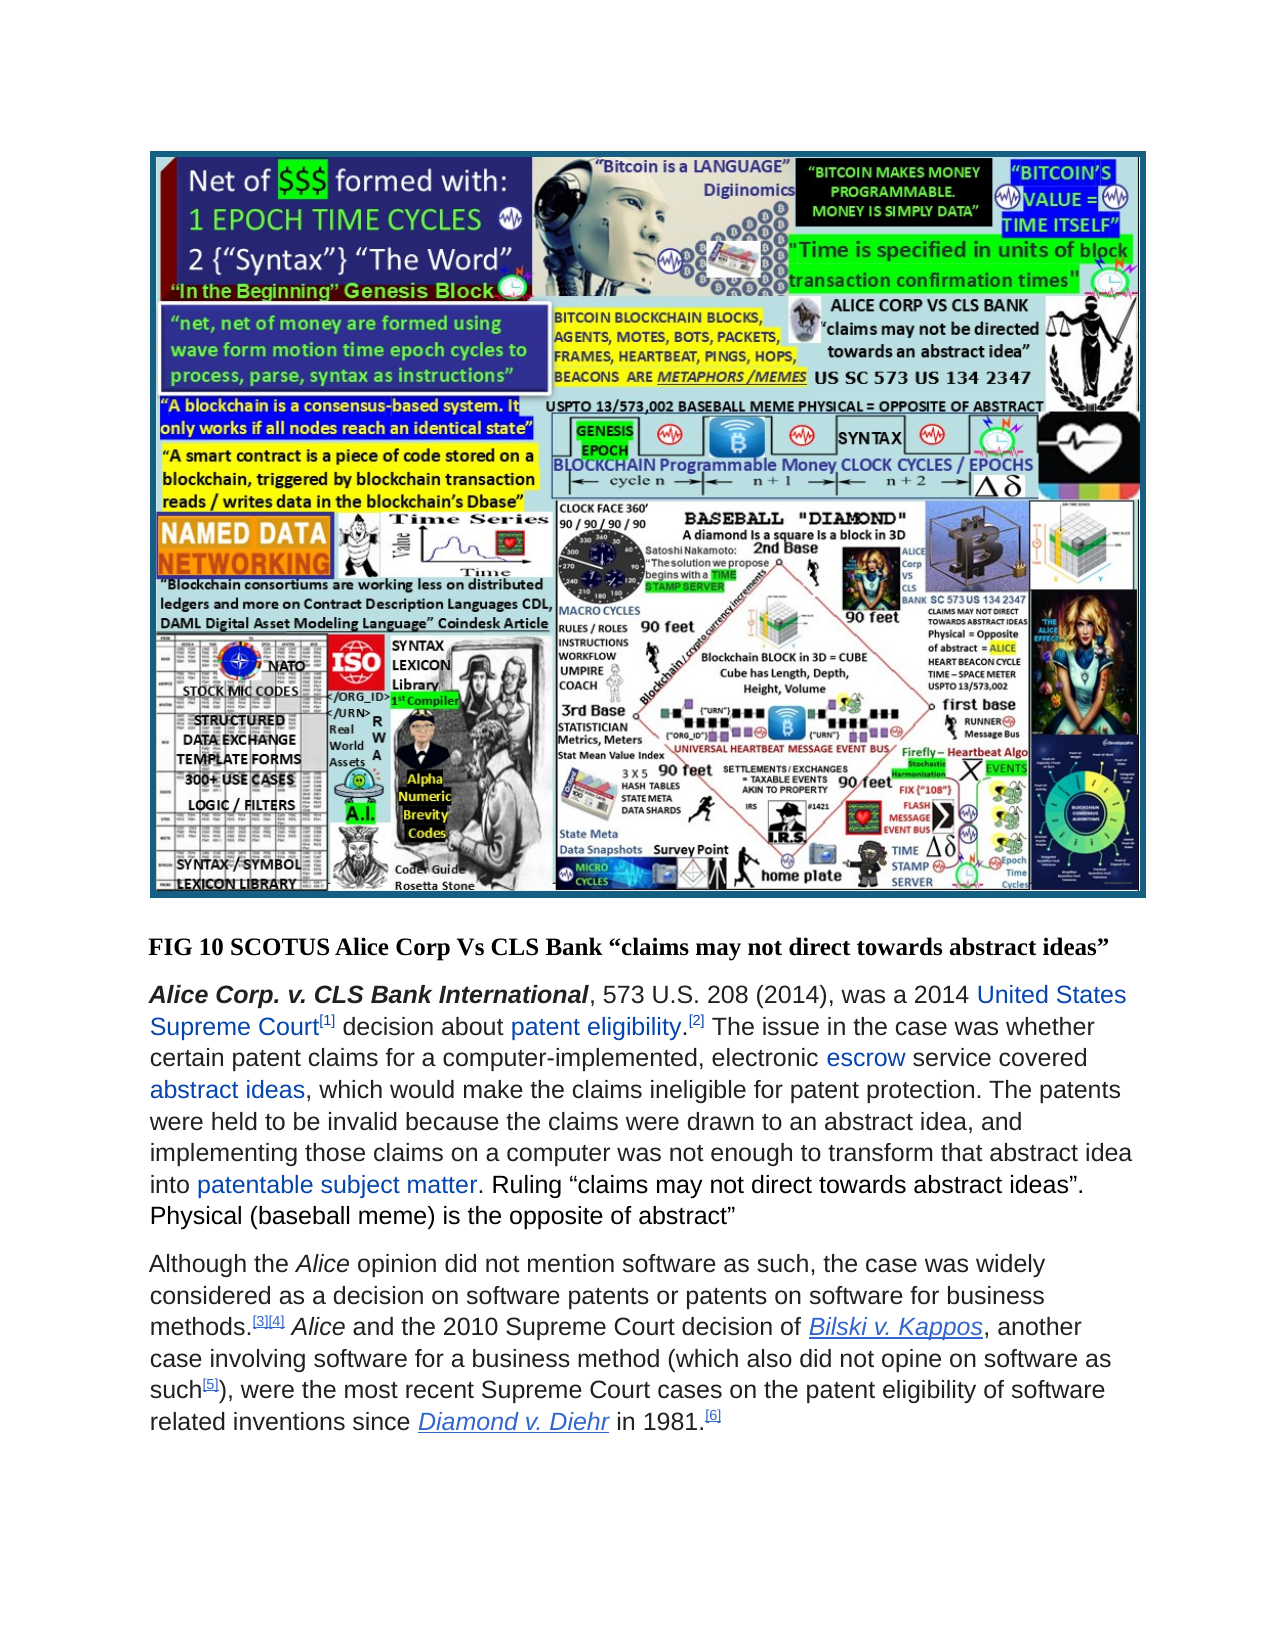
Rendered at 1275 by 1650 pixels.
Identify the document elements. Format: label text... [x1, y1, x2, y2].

text FIG 10 SCOTUS Alice Corp Vs CLS Bank “claims may not direct towards abstract ideas” [148, 932, 1132, 961]
text Although the Alice opinion did not mention software as such, the case was widely considered as a decision on software patents or patents on software for business methods.[3][4] Alice and the 2010 Supreme Court decision of Bilski v. Kappos, another case involving software for a business method (which also did not opine on software as such[5]), were the most recent Supreme Court cases on the patent eligibility of software related inventions since Diamond v. Diehr in 1981.[6] [148, 1249, 1133, 1436]
picture [156, 157, 1140, 891]
text Alice Corp. v. CLS Bank International, 573 U.S. 208 (2014), was a 2014 United States Supreme Court[1] decision about patent eligibility.[2] The issue in the case was whether certain patent claims for a computer-implemented, electronic escrow service covered abstract ideas, which would make the claims ineligible for patent protection. The patents were held to be invalid because the claims were drawn to an abstract idea, and implementing those claims on a computer was not enough to transform that abstract idea into patentable subject matter. Ruling “claims may not direct towards abstract ideas”. Physical (baseball meme) is the opposite of abstract” [148, 980, 1133, 1230]
